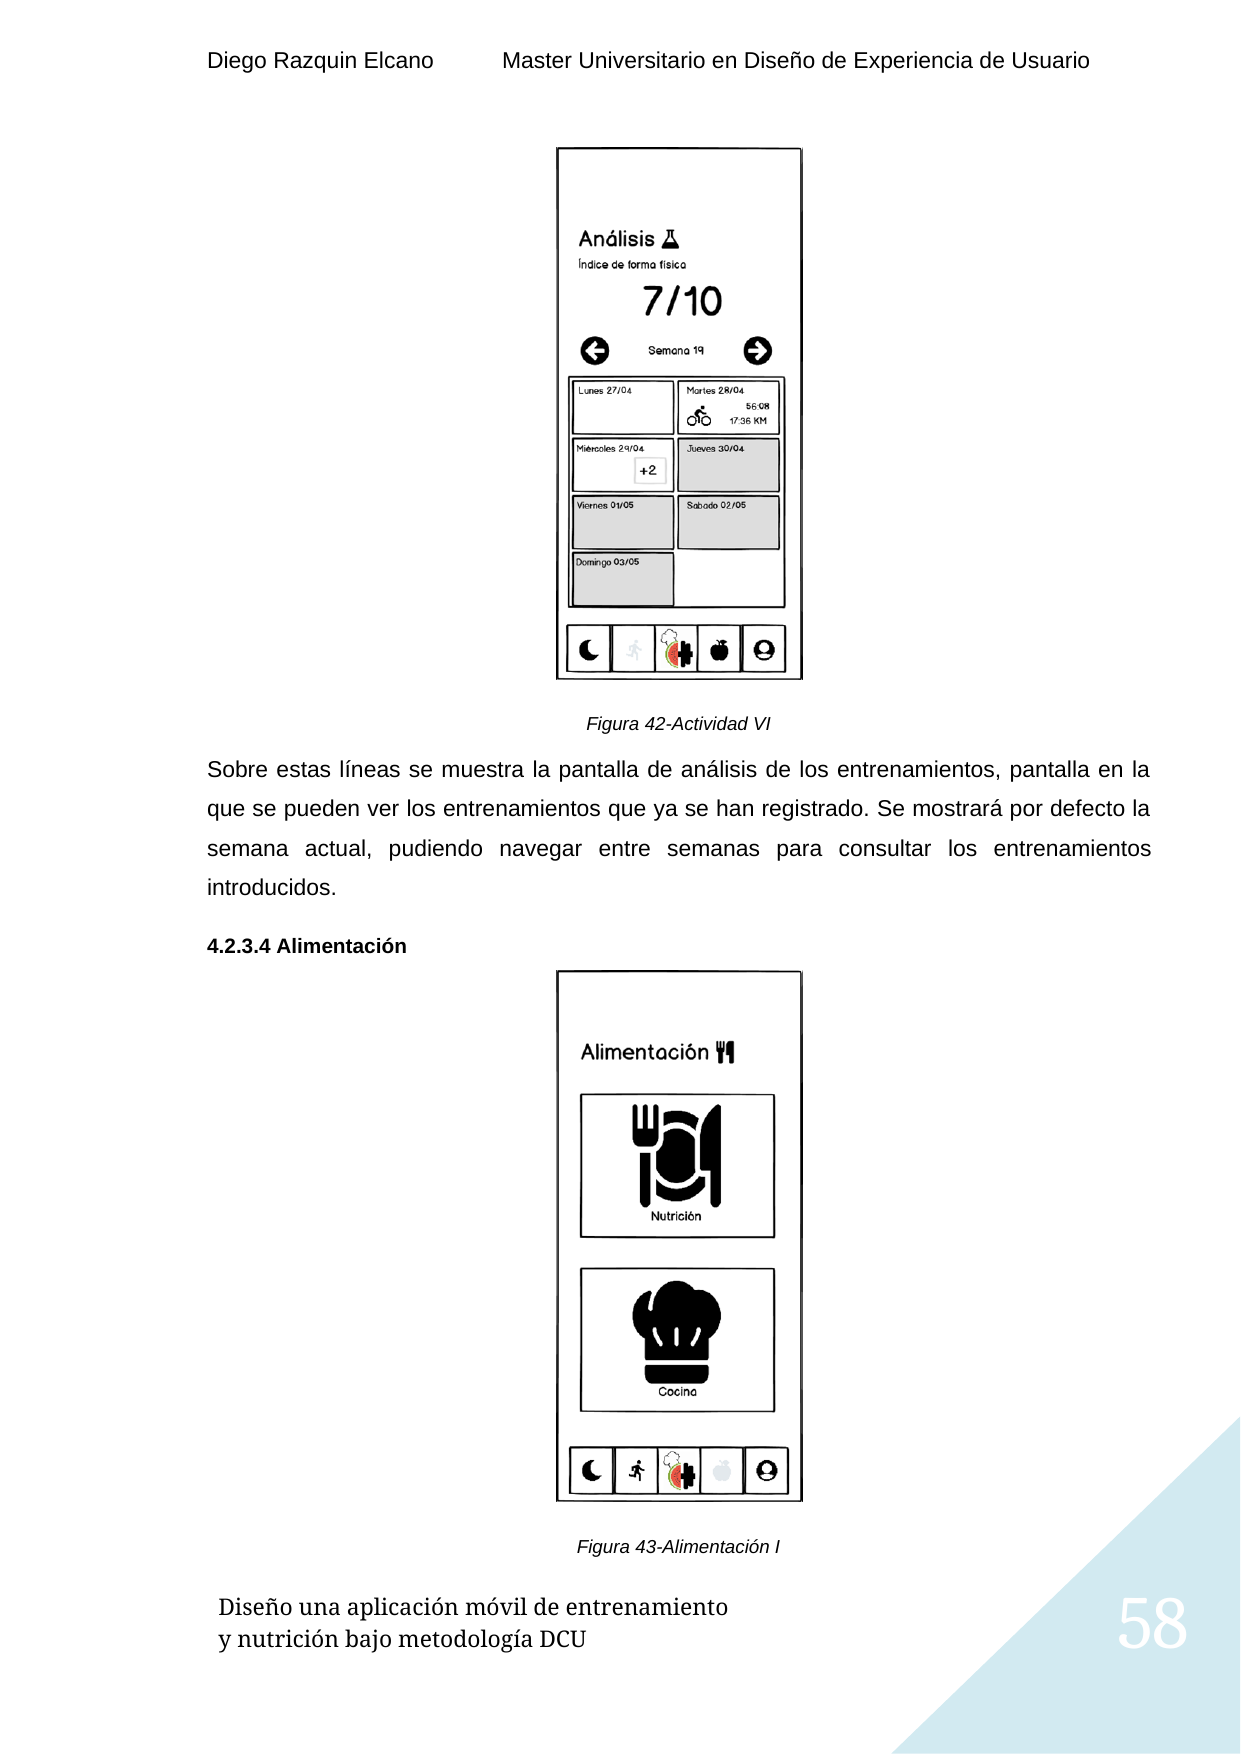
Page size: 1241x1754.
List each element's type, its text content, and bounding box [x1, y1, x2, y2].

text Figura 43-Alimentación I [207, 1536, 1152, 1557]
text Figura 42-Actividad VI [207, 713, 1152, 735]
text 4.2.3.4 Alimentación [207, 934, 1152, 958]
text Sobre estas líneas se muestra la pantalla de análisis de los entrenamientos, pantalla en la que se pueden ver los entrenamientos que ya se han registrado. Se mostrará por defecto la semana actual, pudiendo navegar entre semanas para consultar los entrenamientos introducidos. [207, 756, 1152, 900]
picture [206, 147, 1152, 680]
picture [206, 970, 1152, 1502]
